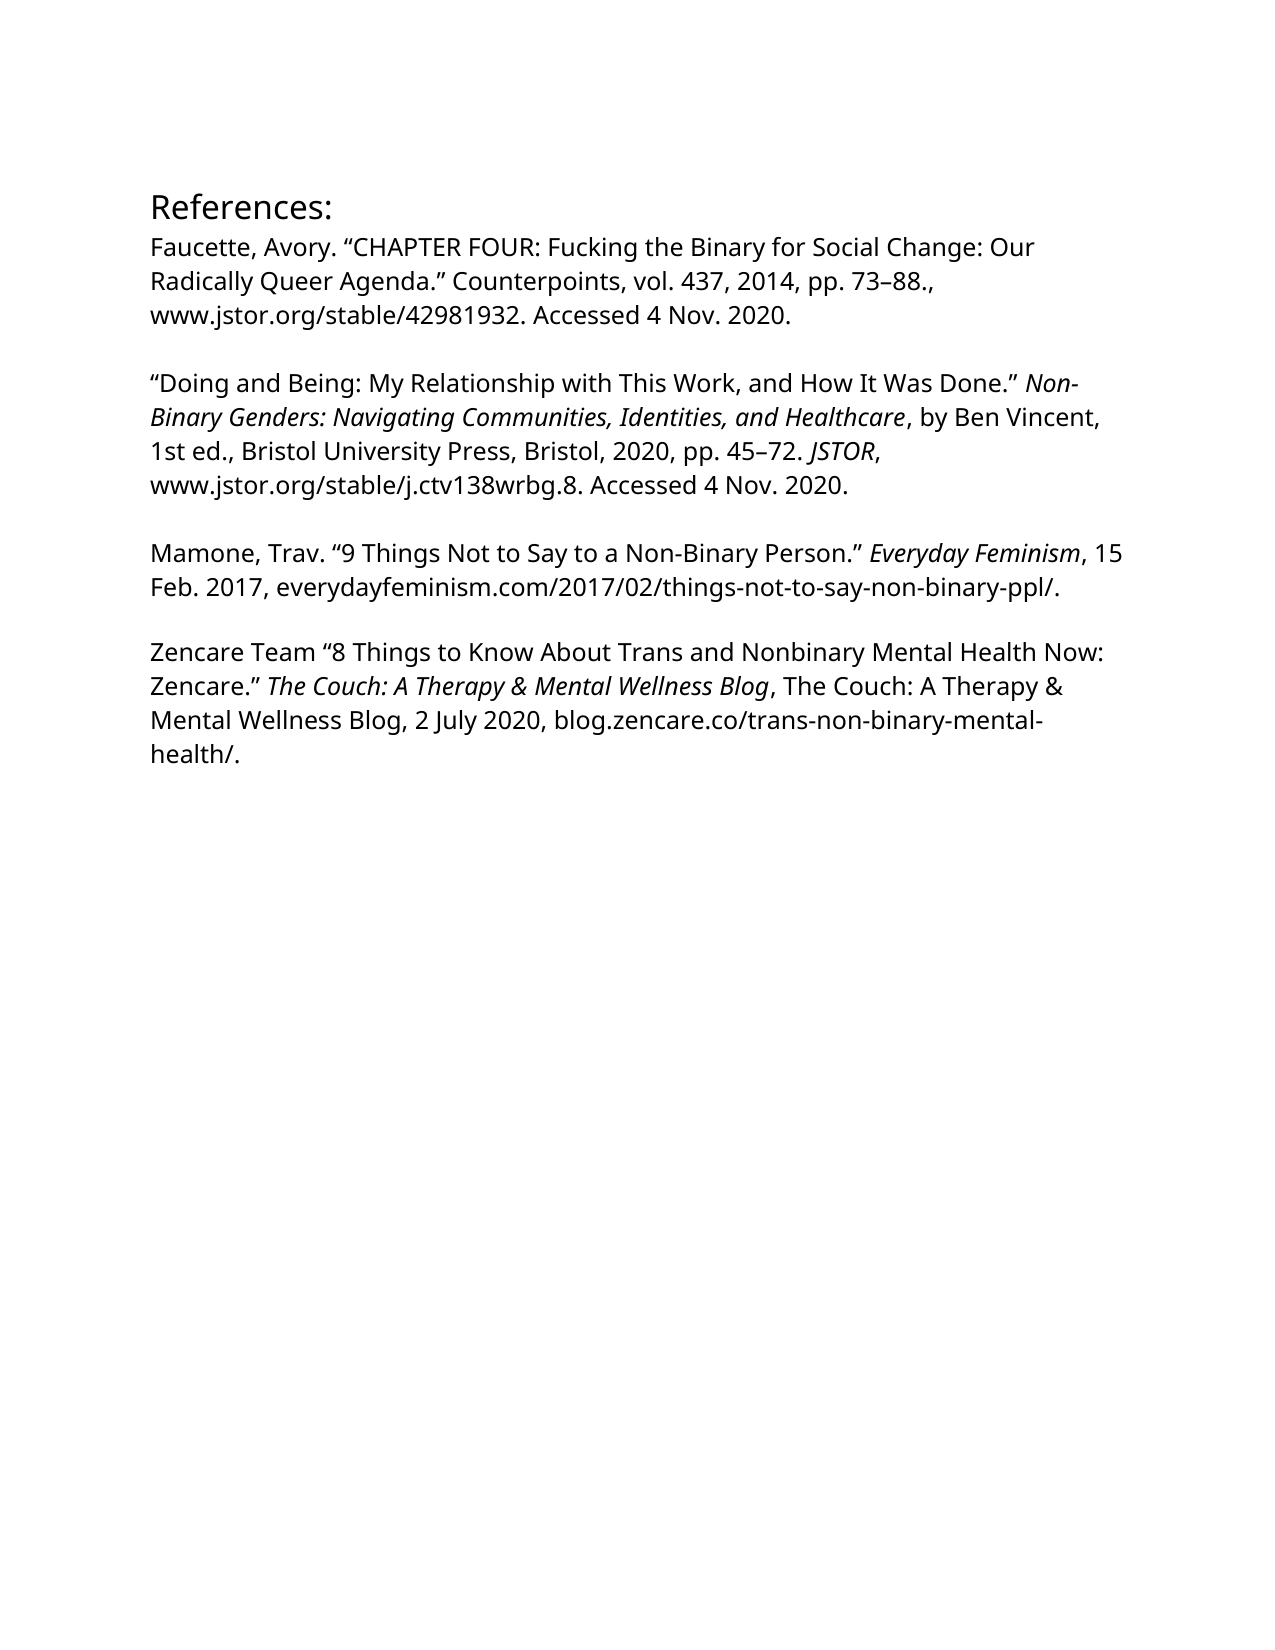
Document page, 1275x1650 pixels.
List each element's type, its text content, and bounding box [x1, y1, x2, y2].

text Mamone, Trav. “9 Things Not to Say to a Non-Binary Person.” Everyday Feminism, 15 Feb. 2017, everydayfeminism.com/2017/02/things-not-to-say-non-binary-ppl/. [150, 536, 1125, 604]
text References: [150, 184, 1125, 229]
text Faucette, Avory. “CHAPTER FOUR: Fucking the Binary for Social Change: Our Radically Queer Agenda.” Counterpoints, vol. 437, 2014, pp. 73–88., www.jstor.org/stable/42981932. Accessed 4 Nov. 2020. [150, 229, 1125, 332]
text “Doing and Being: My Relationship with This Work, and How It Was Done.” Non-Binary Genders: Navigating Communities, Identities, and Healthcare, by Ben Vincent, 1st ed., Bristol University Press, Bristol, 2020, pp. 45–72. JSTOR, www.jstor.org/stable/j.ctv138wrbg.8. Accessed 4 Nov. 2020. [150, 366, 1125, 502]
text Zencare Team “8 Things to Know About Trans and Nonbinary Mental Health Now: Zencare.” The Couch: A Therapy & Mental Wellness Blog, The Couch: A Therapy & Mental Wellness Blog, 2 July 2020, blog.zencare.co/trans-non-binary-mental-health/. [150, 604, 1125, 771]
